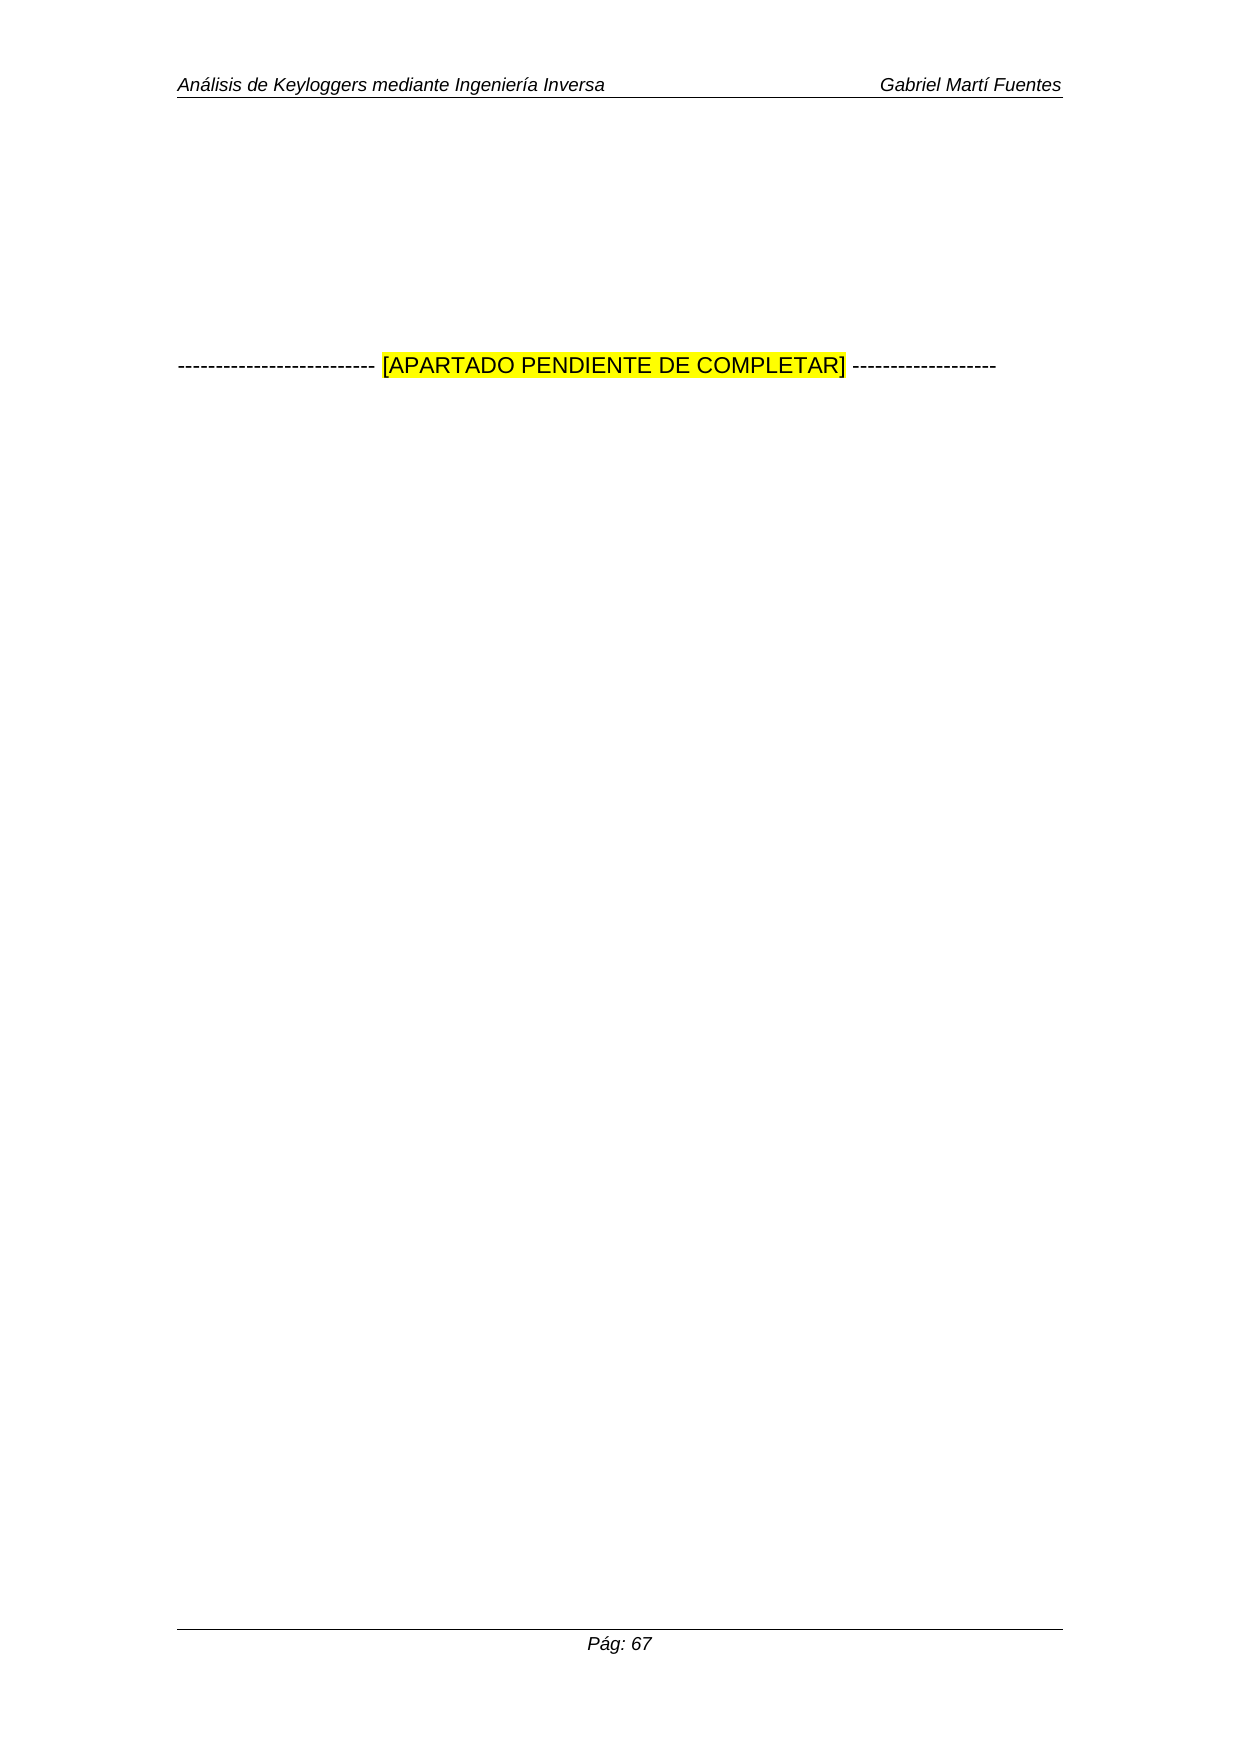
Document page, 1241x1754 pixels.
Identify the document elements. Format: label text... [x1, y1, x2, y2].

text -------------------------- [APARTADO PENDIENTE DE COMPLETAR] ------------------- [846, 352, 1063, 378]
text -------------------------- [APARTADO PENDIENTE DE COMPLETAR] ------------------- [177, 352, 382, 378]
